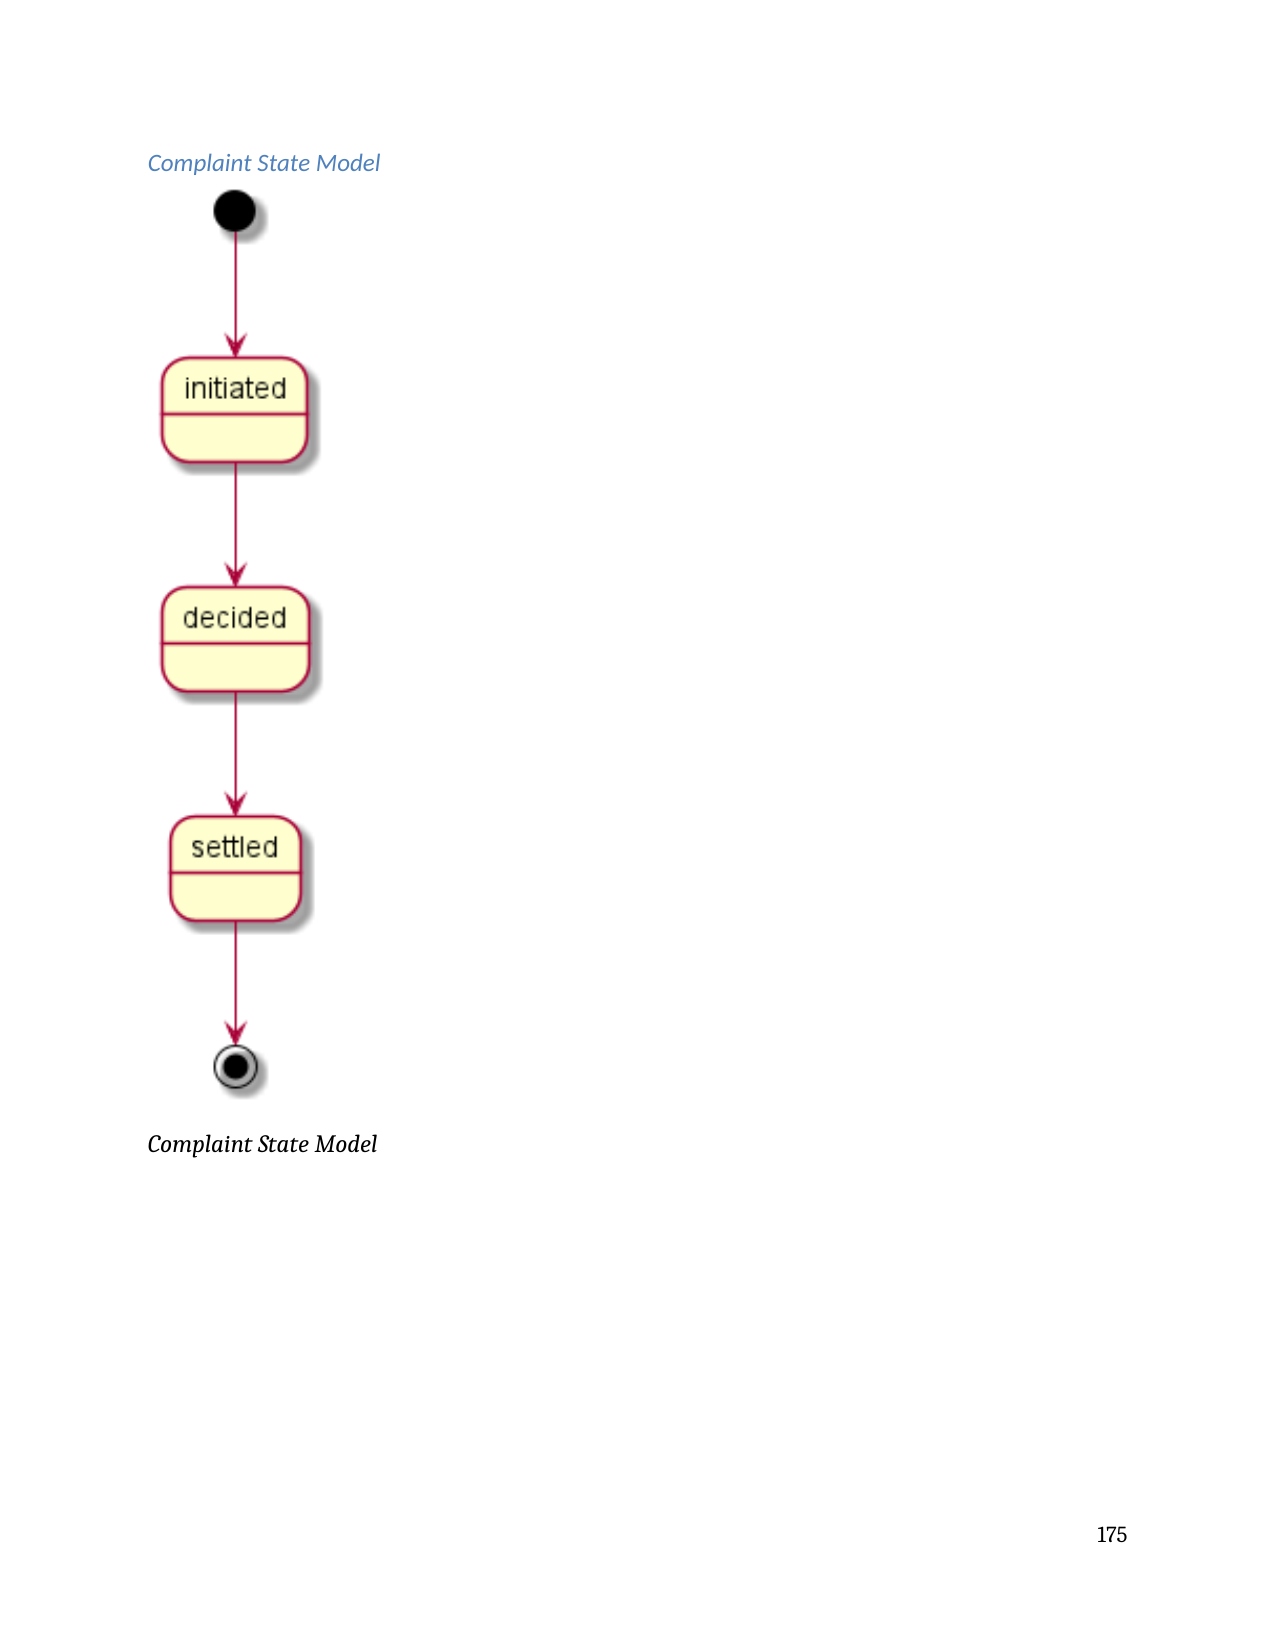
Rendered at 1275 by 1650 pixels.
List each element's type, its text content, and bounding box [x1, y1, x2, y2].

picture [147, 178, 336, 1110]
text Complaint State Model [148, 1130, 1127, 1159]
subtitle Complaint State Model [148, 148, 1127, 178]
